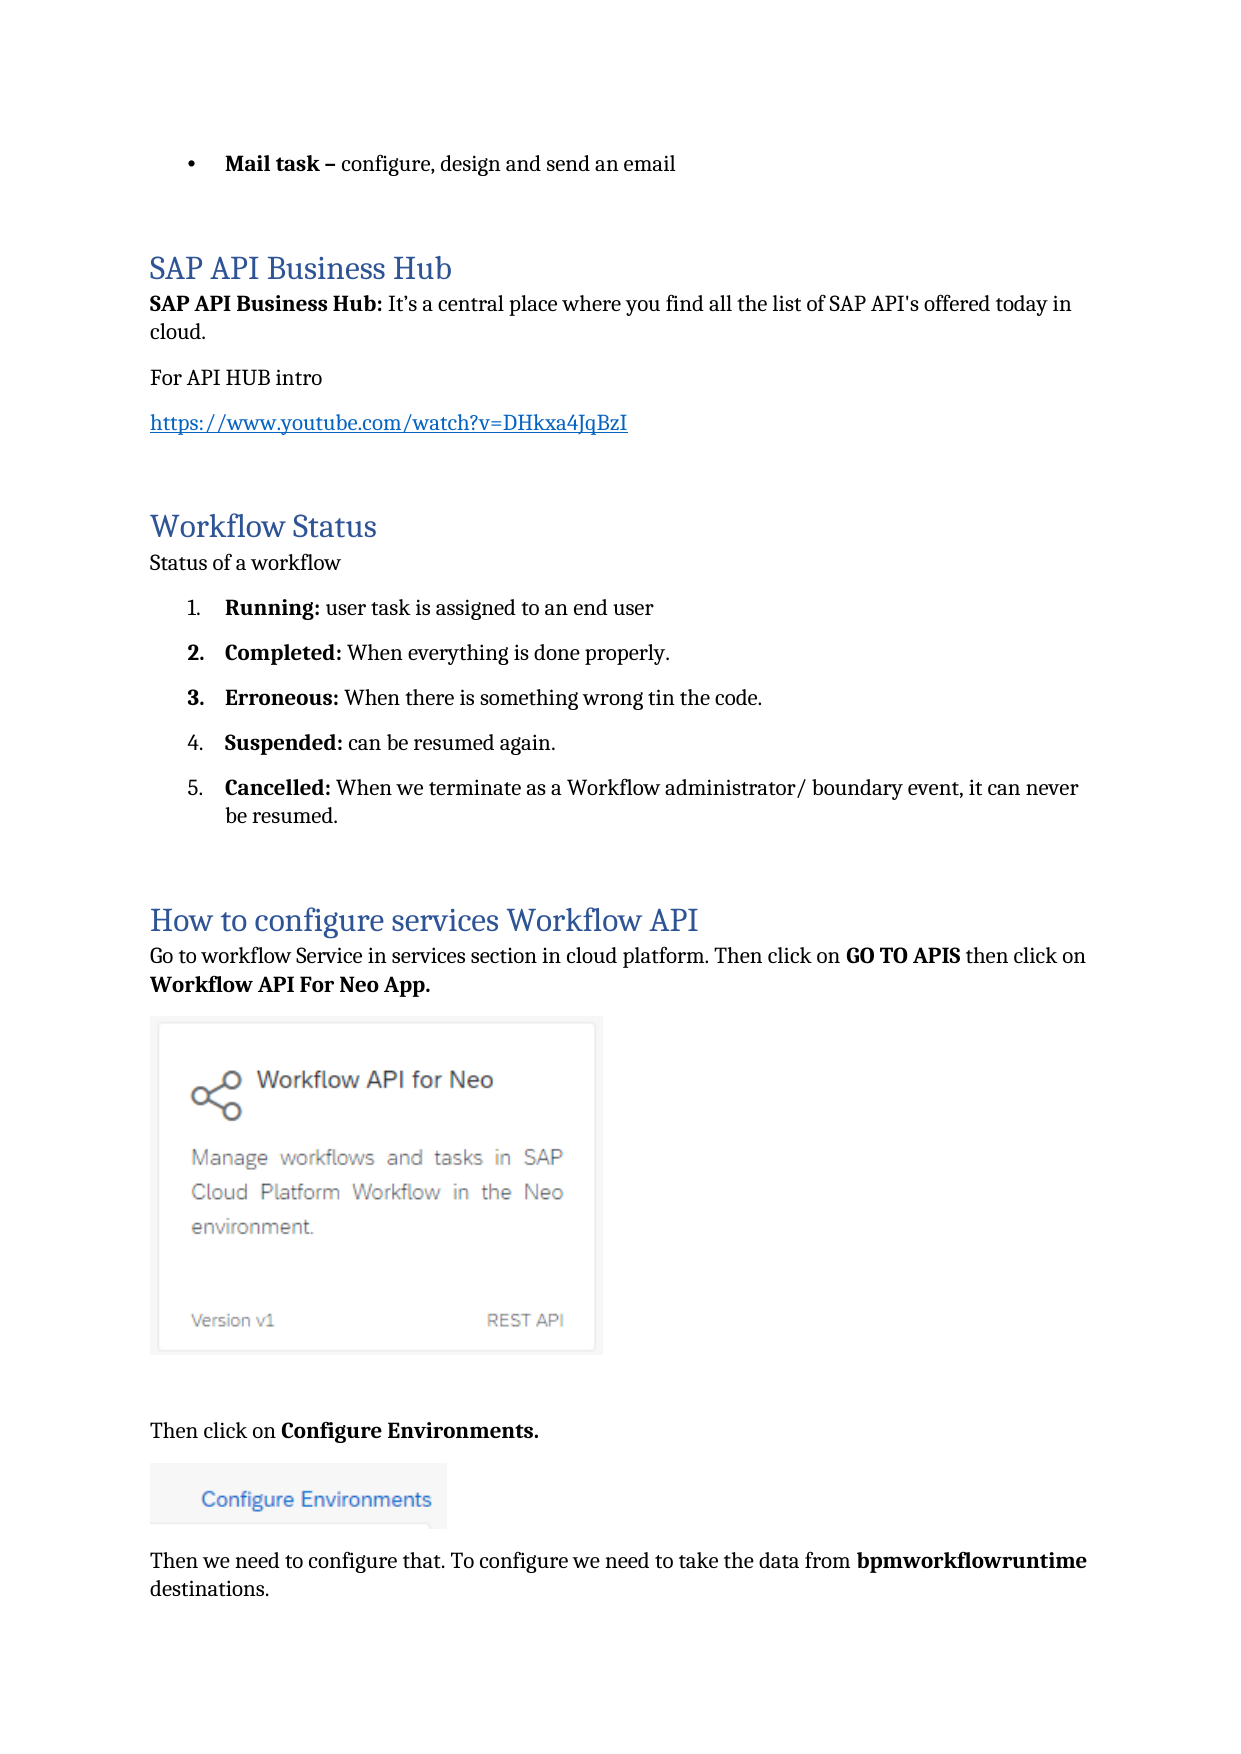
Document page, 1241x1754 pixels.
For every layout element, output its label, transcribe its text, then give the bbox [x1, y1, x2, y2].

text Then we need to configure that. To configure we need to take the data from bpmworkflowruntime destinations. [150, 1548, 1090, 1603]
subtitle SAP API Business Hub [150, 249, 1090, 288]
list Running: user task is assigned to an end user [187, 594, 1090, 621]
text Go to workflow Service in services section in cloud platform. Then click on GO TO APIS then click on Workflow API For Neo App. [150, 943, 1090, 998]
list Completed: When everything is done properly. [187, 639, 1090, 666]
text https://www.youtube.com/watch?v=DHkxa4JqBzI [150, 409, 1090, 436]
text For API HUB intro [150, 364, 1090, 391]
list Suspended: can be resumed again. [187, 730, 1090, 756]
list Mail task – configure, design and send an email [187, 150, 1090, 177]
picture [150, 1016, 604, 1355]
subtitle Workflow Status [150, 508, 1090, 546]
text SAP API Business Hub: It’s a central place where you find all the list of SAP API's offered today in cloud. [150, 291, 1090, 346]
list Cancelled: When we terminate as a Workflow administrator/ boundary event, it can never be resumed. [187, 775, 1090, 829]
list Erroneous: When there is something wrong tin the code. [187, 684, 1090, 711]
text Then click on Configure Environments. [150, 1418, 1090, 1444]
text Status of a workflow [150, 549, 1090, 576]
subtitle How to configure services Workflow API [150, 902, 1090, 940]
picture [150, 1463, 447, 1529]
